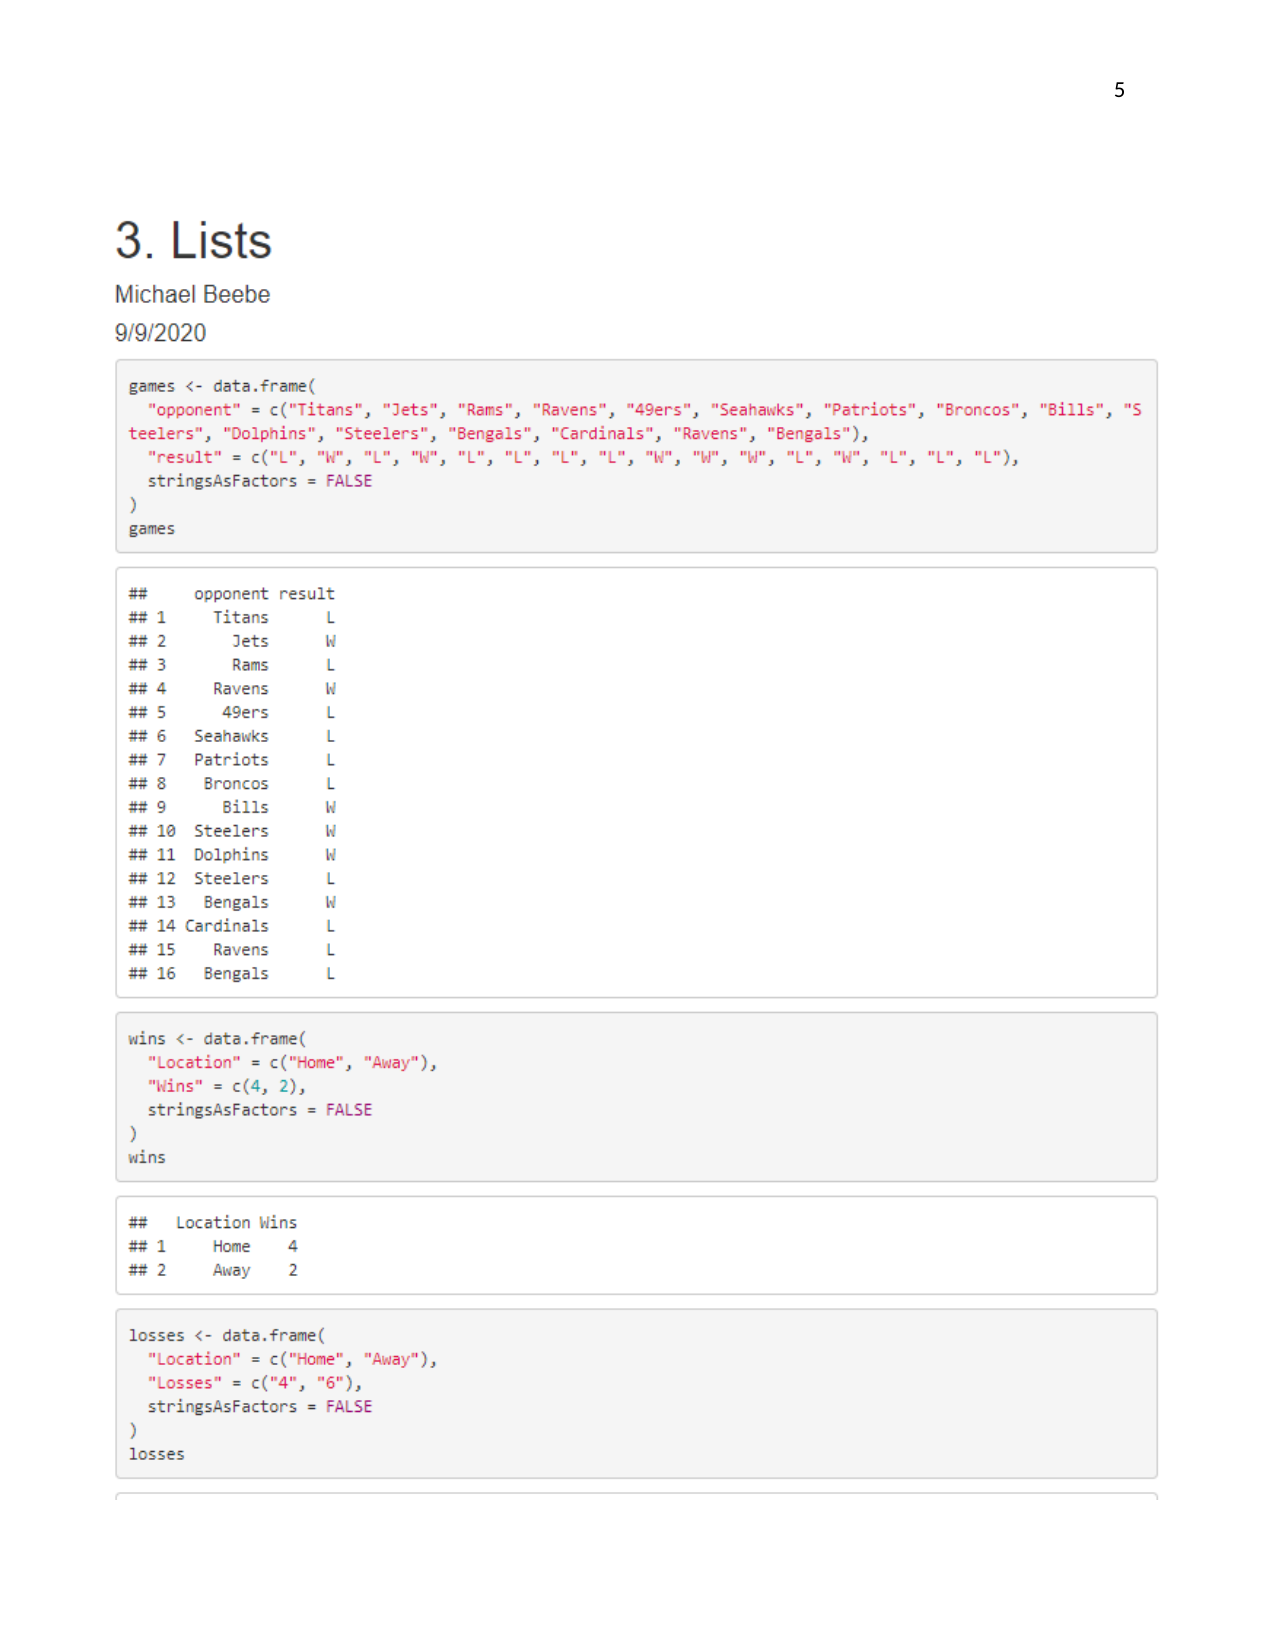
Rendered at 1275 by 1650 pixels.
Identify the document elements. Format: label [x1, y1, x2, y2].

picture [102, 191, 1173, 1500]
